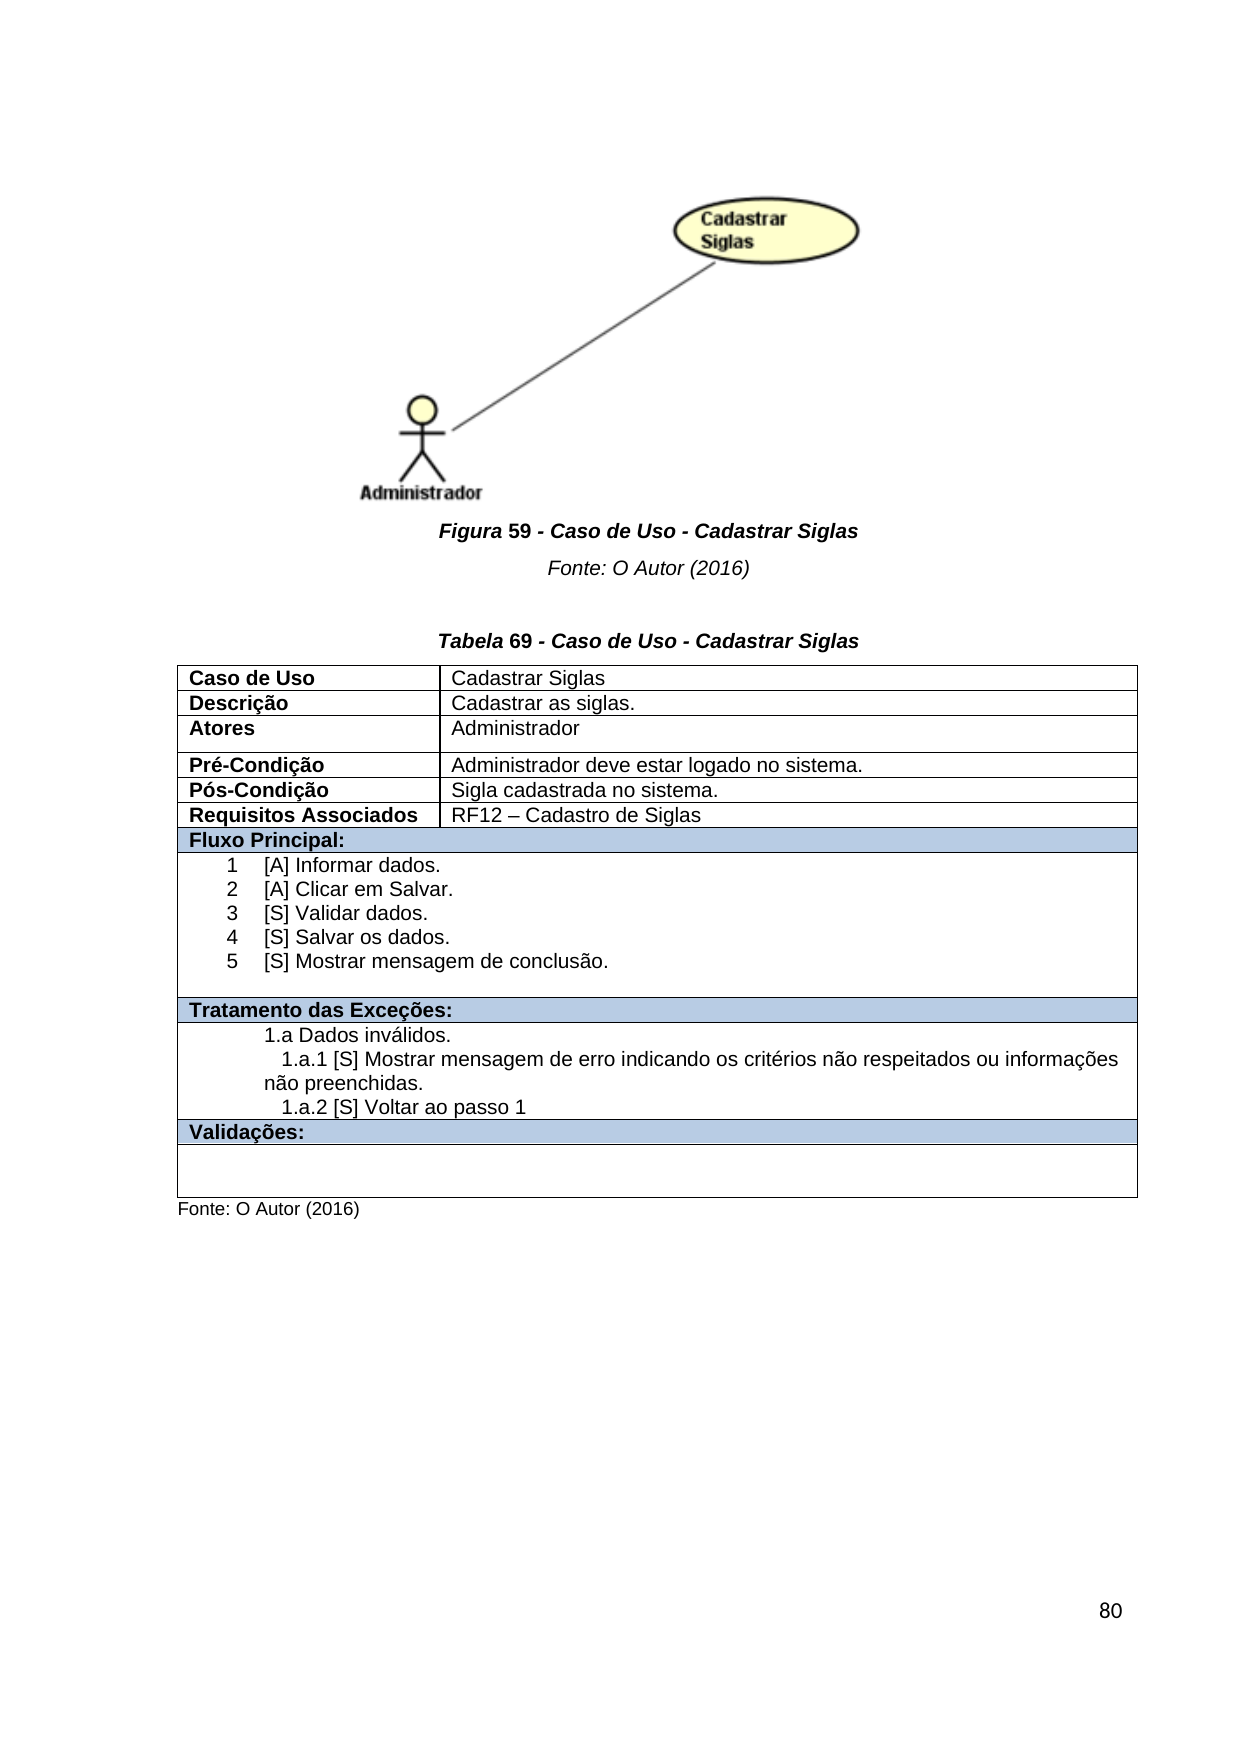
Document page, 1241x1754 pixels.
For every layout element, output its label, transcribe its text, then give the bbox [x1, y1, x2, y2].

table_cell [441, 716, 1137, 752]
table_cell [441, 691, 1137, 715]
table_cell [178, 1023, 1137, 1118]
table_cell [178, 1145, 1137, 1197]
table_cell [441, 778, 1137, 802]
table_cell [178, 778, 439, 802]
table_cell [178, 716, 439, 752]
text Tabela 69 - Caso de Uso - Cadastrar Siglas [177, 628, 1122, 652]
text Fonte: O Autor (2016) [177, 556, 1122, 579]
picture [355, 177, 944, 503]
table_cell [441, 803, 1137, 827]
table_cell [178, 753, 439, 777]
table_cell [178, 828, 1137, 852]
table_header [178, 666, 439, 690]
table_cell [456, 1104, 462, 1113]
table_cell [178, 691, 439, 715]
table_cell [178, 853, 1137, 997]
text Figura 59 - Caso de Uso - Cadastrar Siglas [177, 519, 1122, 543]
text Fonte: O Autor (2016) [177, 1198, 1157, 1220]
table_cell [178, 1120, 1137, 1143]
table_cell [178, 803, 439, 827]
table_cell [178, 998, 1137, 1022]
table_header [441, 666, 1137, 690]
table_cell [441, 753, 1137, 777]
